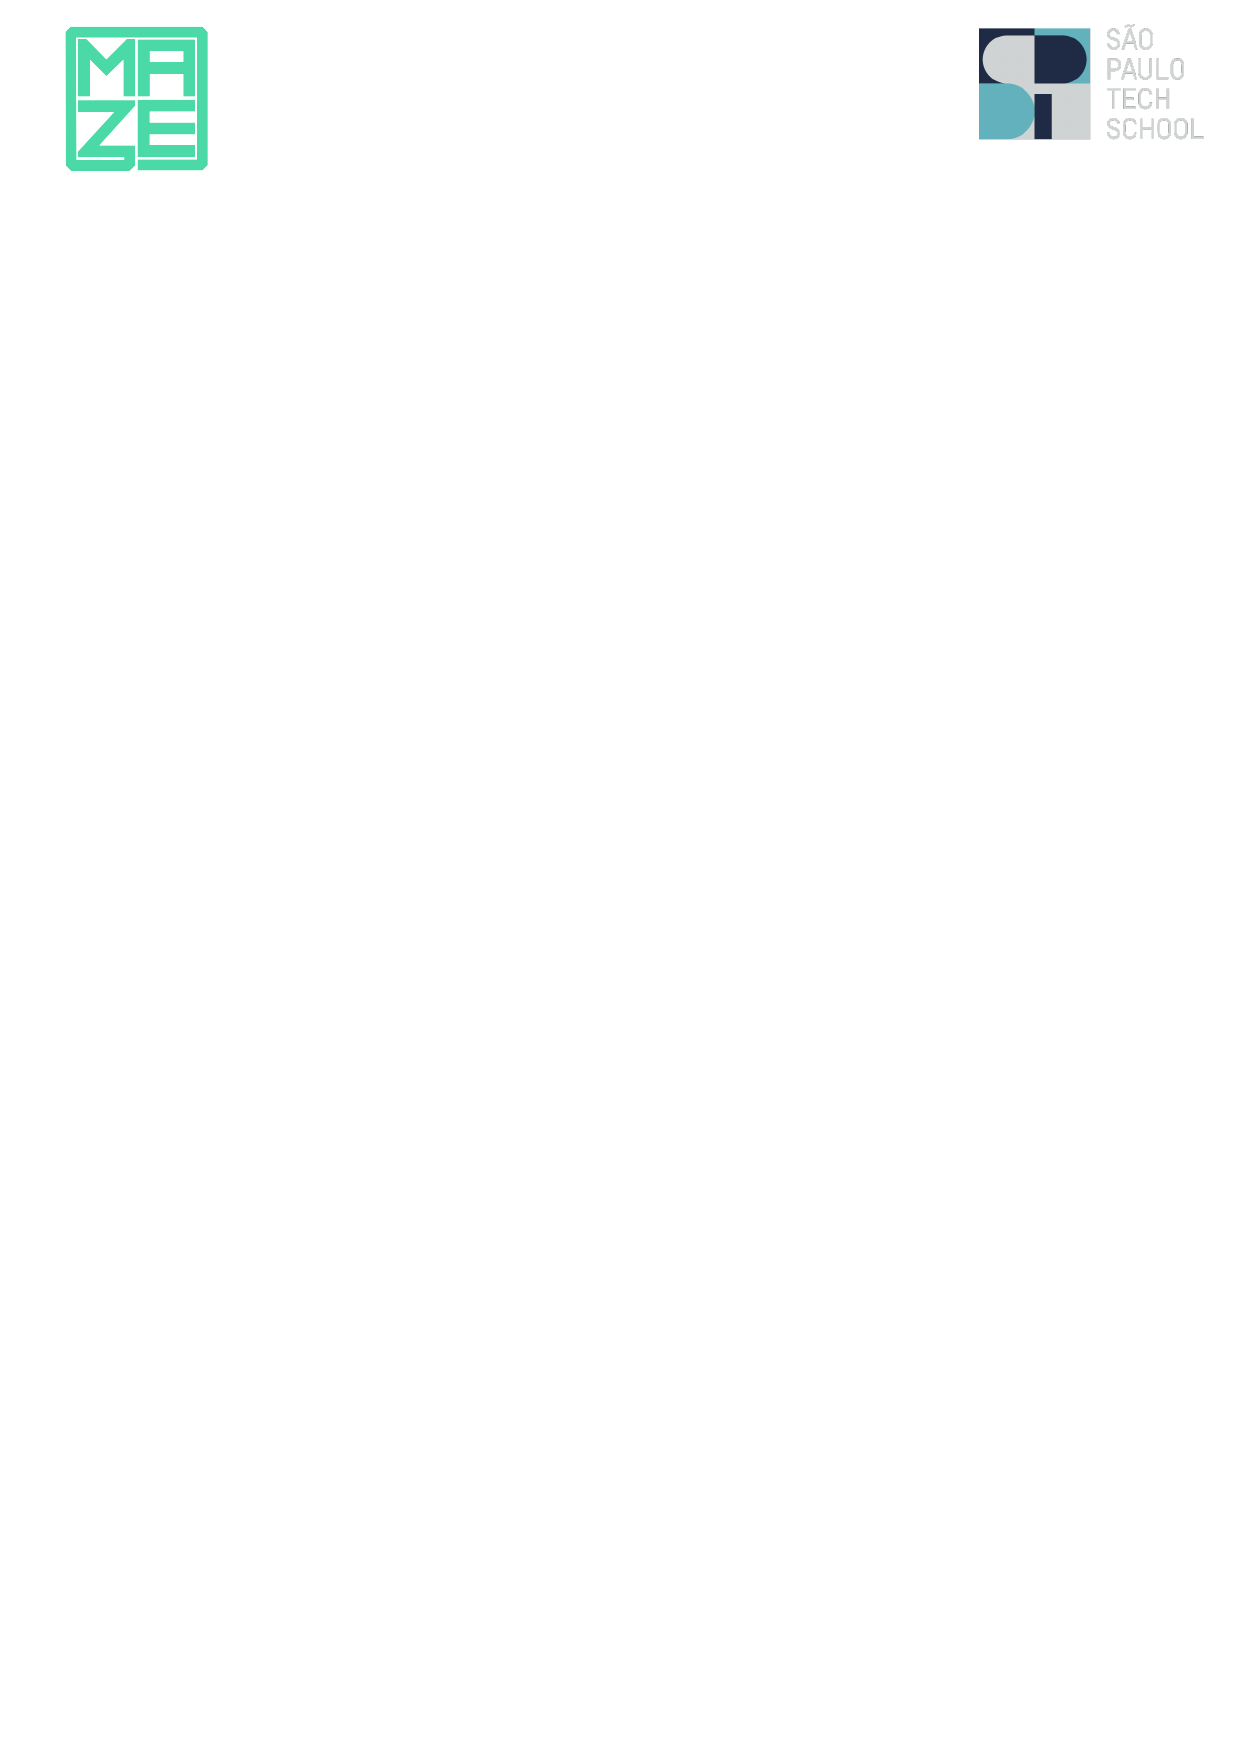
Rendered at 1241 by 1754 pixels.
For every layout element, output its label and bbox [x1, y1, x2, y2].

picture [956, 14, 1217, 153]
picture [65, 14, 208, 176]
